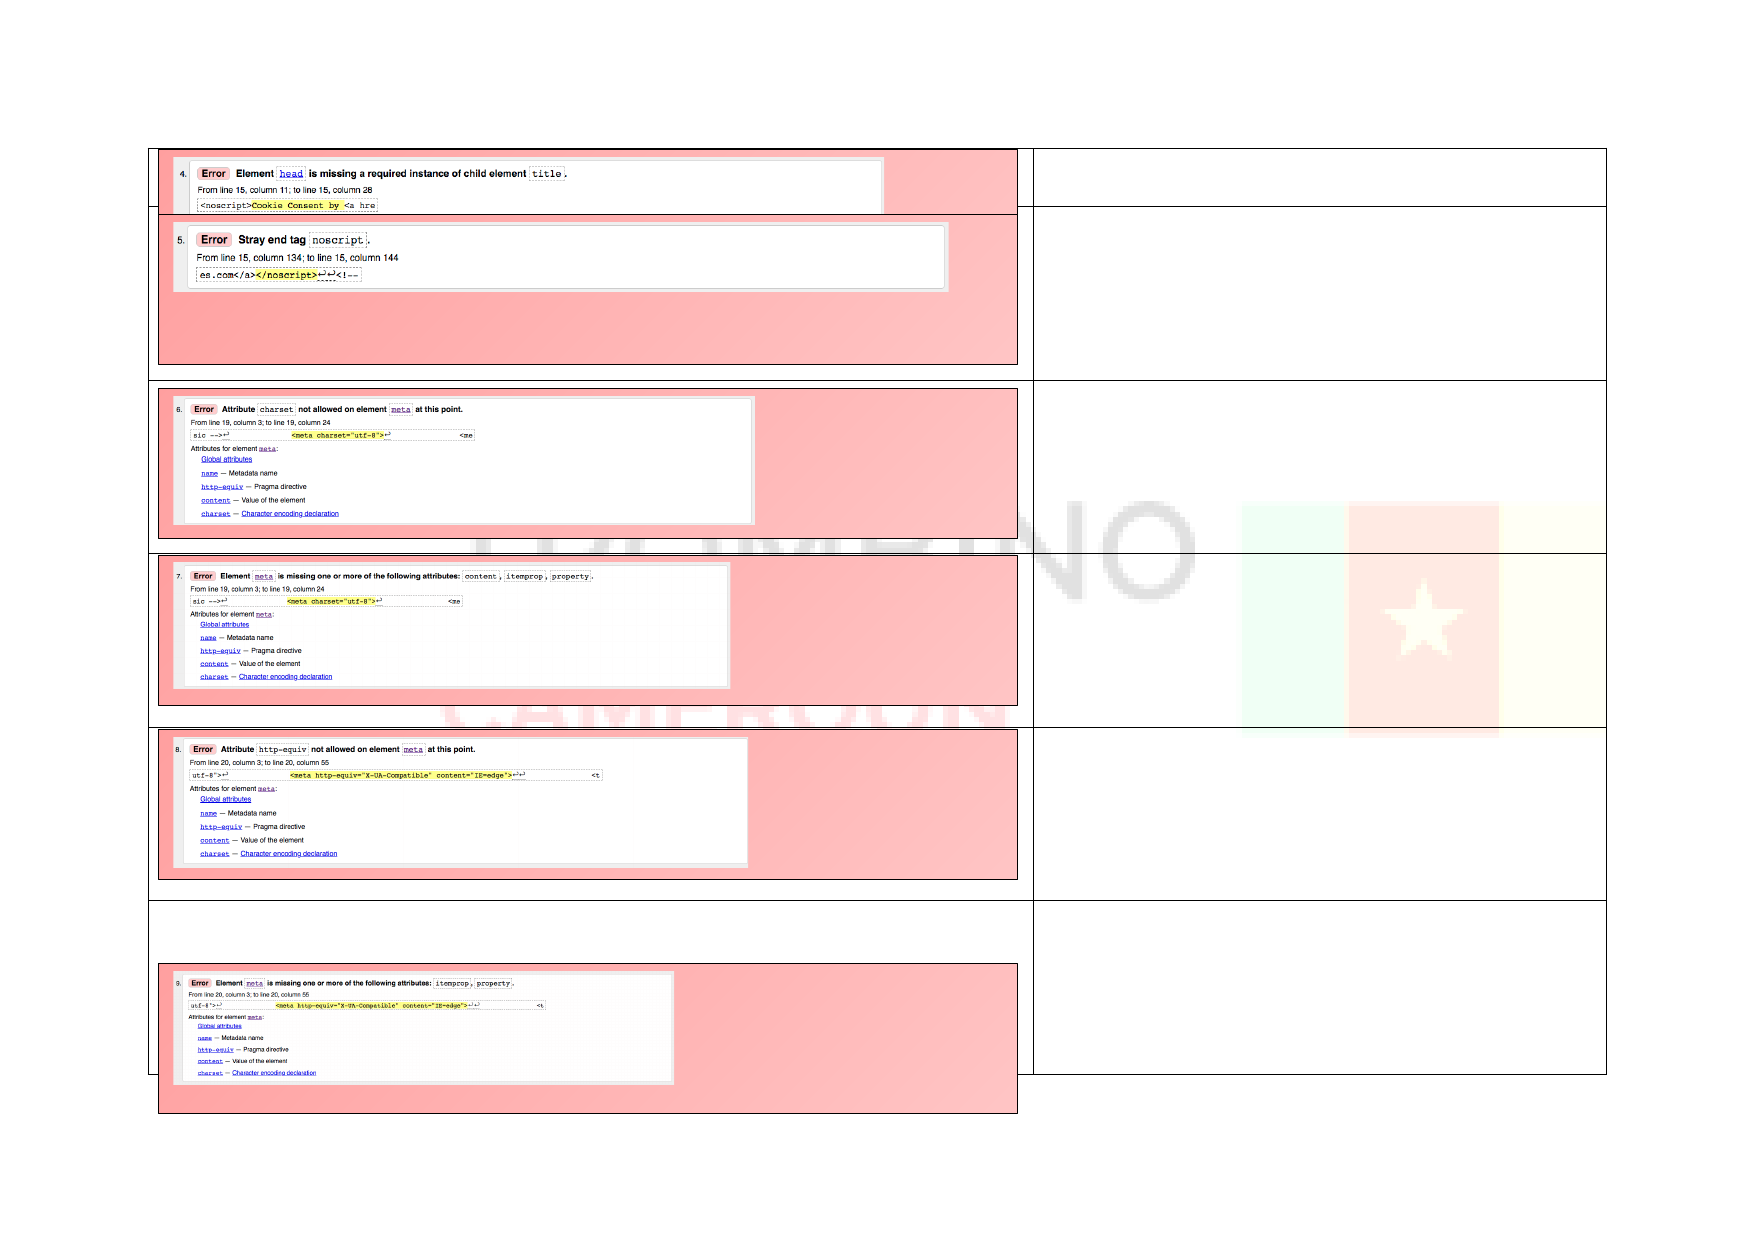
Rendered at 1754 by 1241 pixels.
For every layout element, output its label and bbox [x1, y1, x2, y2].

picture [173, 737, 749, 868]
table_cell [1018, 149, 1033, 206]
table_cell [149, 554, 1033, 727]
table_cell [149, 381, 1033, 553]
picture [173, 222, 949, 292]
table_cell [1034, 728, 1606, 900]
picture [173, 396, 755, 525]
table_cell [1034, 149, 1606, 206]
table_cell [149, 901, 1033, 1074]
table_cell [149, 728, 1033, 900]
picture [173, 562, 731, 689]
table_cell [1034, 554, 1606, 727]
picture [173, 971, 675, 1085]
table_cell [149, 149, 158, 206]
table_cell [1034, 381, 1606, 553]
table_cell [1034, 207, 1606, 380]
picture [173, 157, 885, 214]
table_cell [1034, 901, 1606, 1074]
table_cell [149, 207, 1033, 380]
